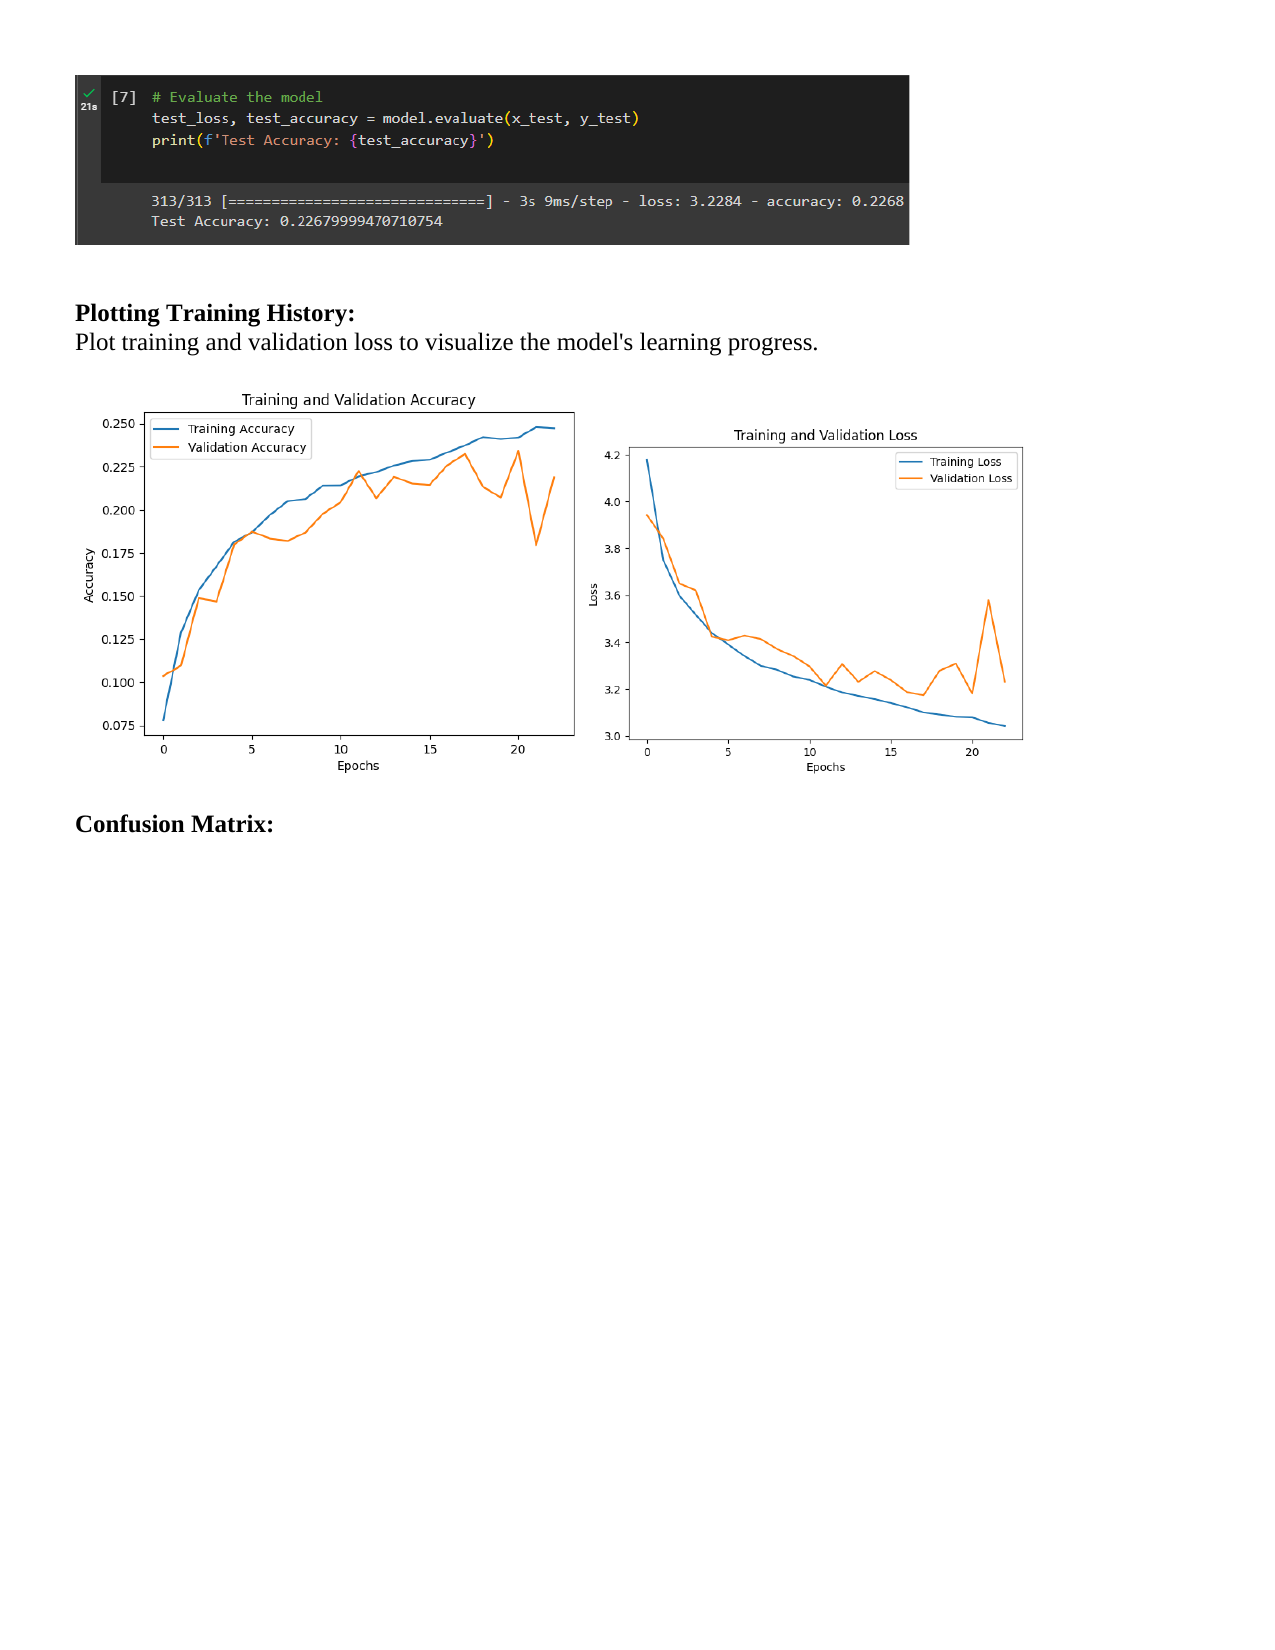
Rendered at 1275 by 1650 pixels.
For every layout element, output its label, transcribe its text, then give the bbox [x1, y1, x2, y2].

picture [75, 384, 1030, 781]
text Plot training and validation loss to visualize the model's learning progress. [75, 327, 1200, 356]
text Confusion Matrix: [75, 809, 1200, 838]
text Plotting Training History: [75, 298, 1200, 327]
picture [75, 75, 910, 245]
